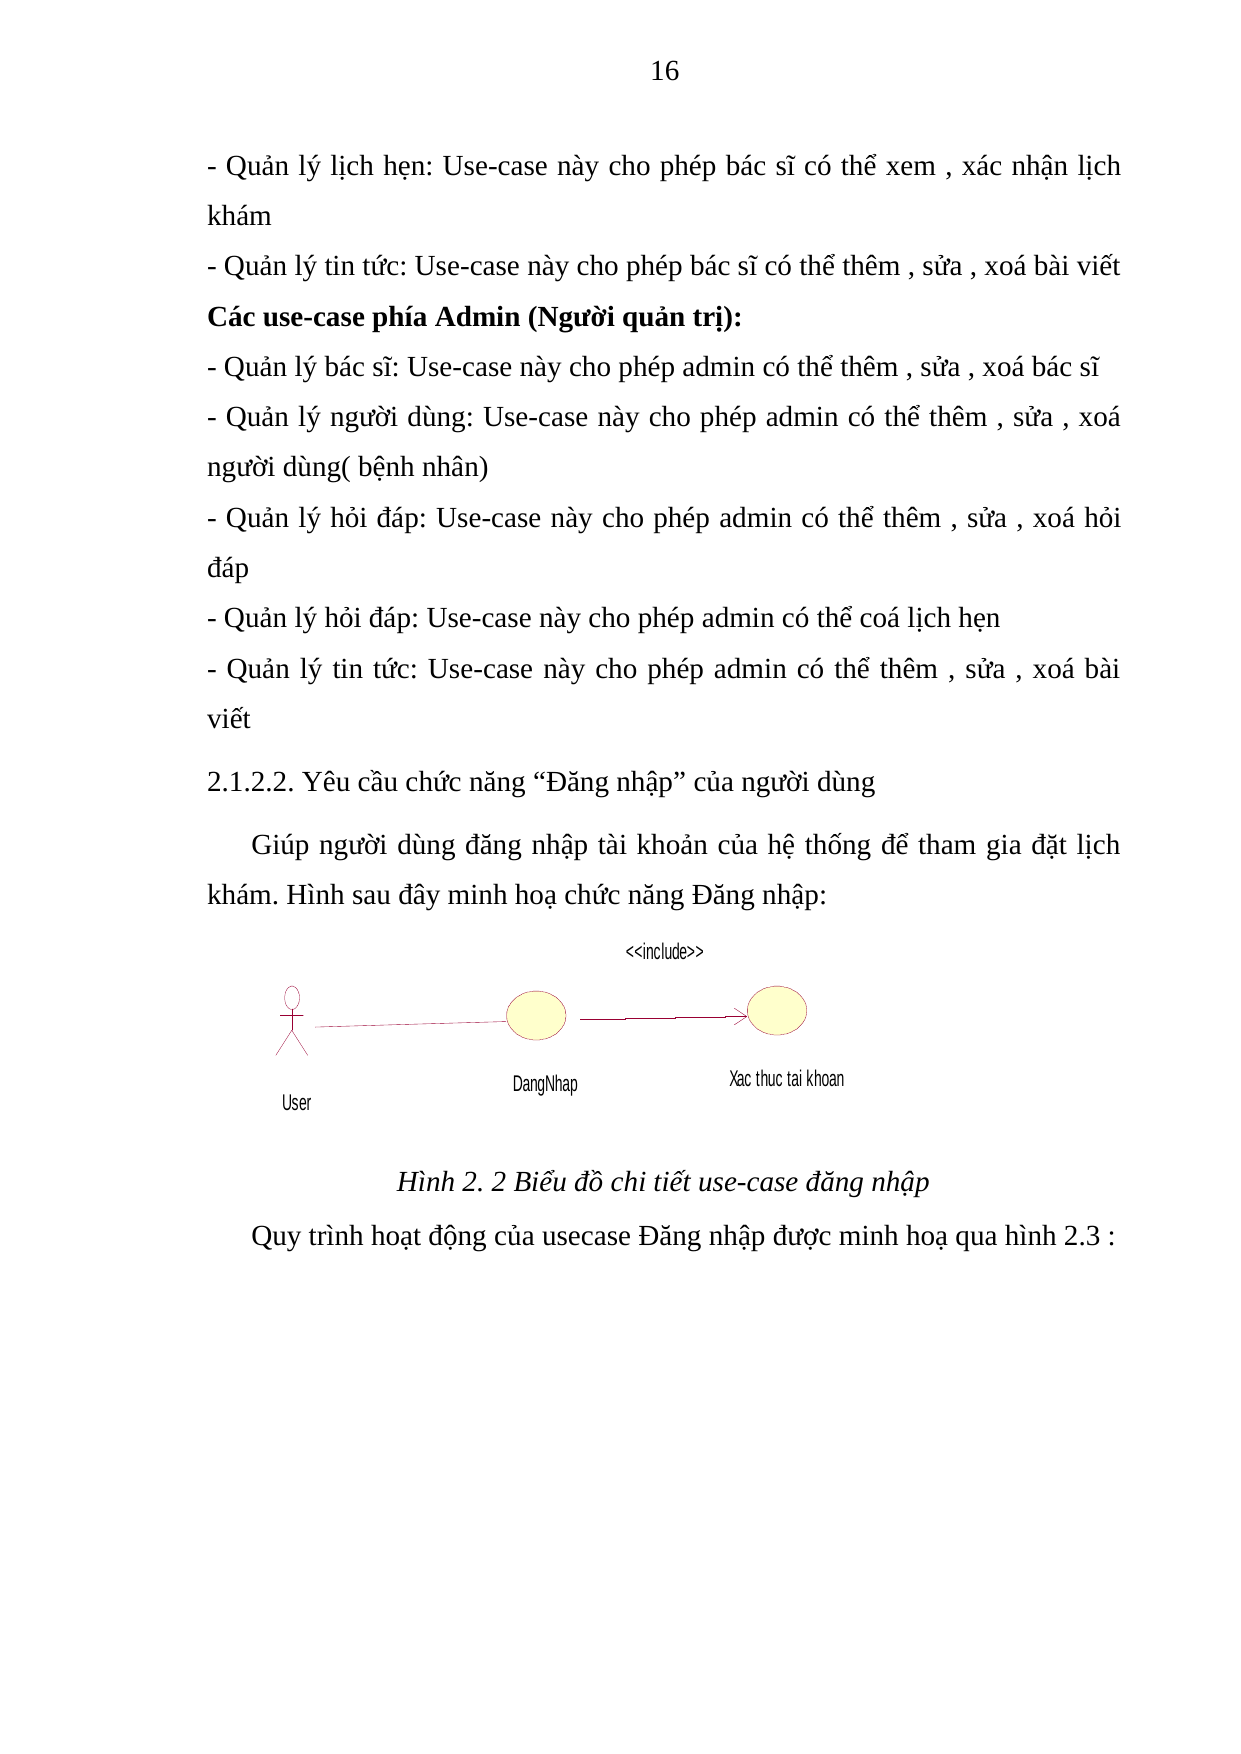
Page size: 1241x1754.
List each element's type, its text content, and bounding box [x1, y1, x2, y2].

text Quy trình hoạt động của usecase Đăng nhập được minh hoạ qua hình 2.3 : [207, 1218, 1122, 1252]
text Các use-case phía Admin (Người quản trị): [207, 299, 1122, 332]
text - Quản lý tin tức: Use-case này cho phép bác sĩ có thể thêm , sửa , xoá bài viết [207, 248, 1122, 282]
text - Quản lý tin tức: Use-case này cho phép admin có thể thêm , sửa , xoá bài viết [207, 651, 1122, 735]
text - Quản lý hỏi đáp: Use-case này cho phép admin có thể thêm , sửa , xoá hỏi đáp [207, 500, 1122, 584]
text - Quản lý bác sĩ: Use-case này cho phép admin có thể thêm , sửa , xoá bác sĩ [207, 349, 1122, 382]
text - Quản lý hỏi đáp: Use-case này cho phép admin có thể coá lịch hẹn [207, 601, 1122, 634]
text Giúp người dùng đăng nhập tài khoản của hệ thống để tham gia đặt lịch khám. Hình sau đây minh hoạ chức năng Đăng nhập: [207, 827, 1122, 911]
subtitle 2.1.2.2. Yêu cầu chức năng “Đăng nhập” của người dùng [207, 764, 1122, 797]
text - Quản lý lịch hẹn: Use-case này cho phép bác sĩ có thể xem , xác nhận lịch khám [207, 148, 1122, 232]
text Hình 2. 2 Biểu đồ chi tiết use-case đăng nhập [207, 1164, 1122, 1198]
text - Quản lý người dùng: Use-case này cho phép admin có thể thêm , sửa , xoá người dùng( bệnh nhân) [207, 399, 1122, 483]
